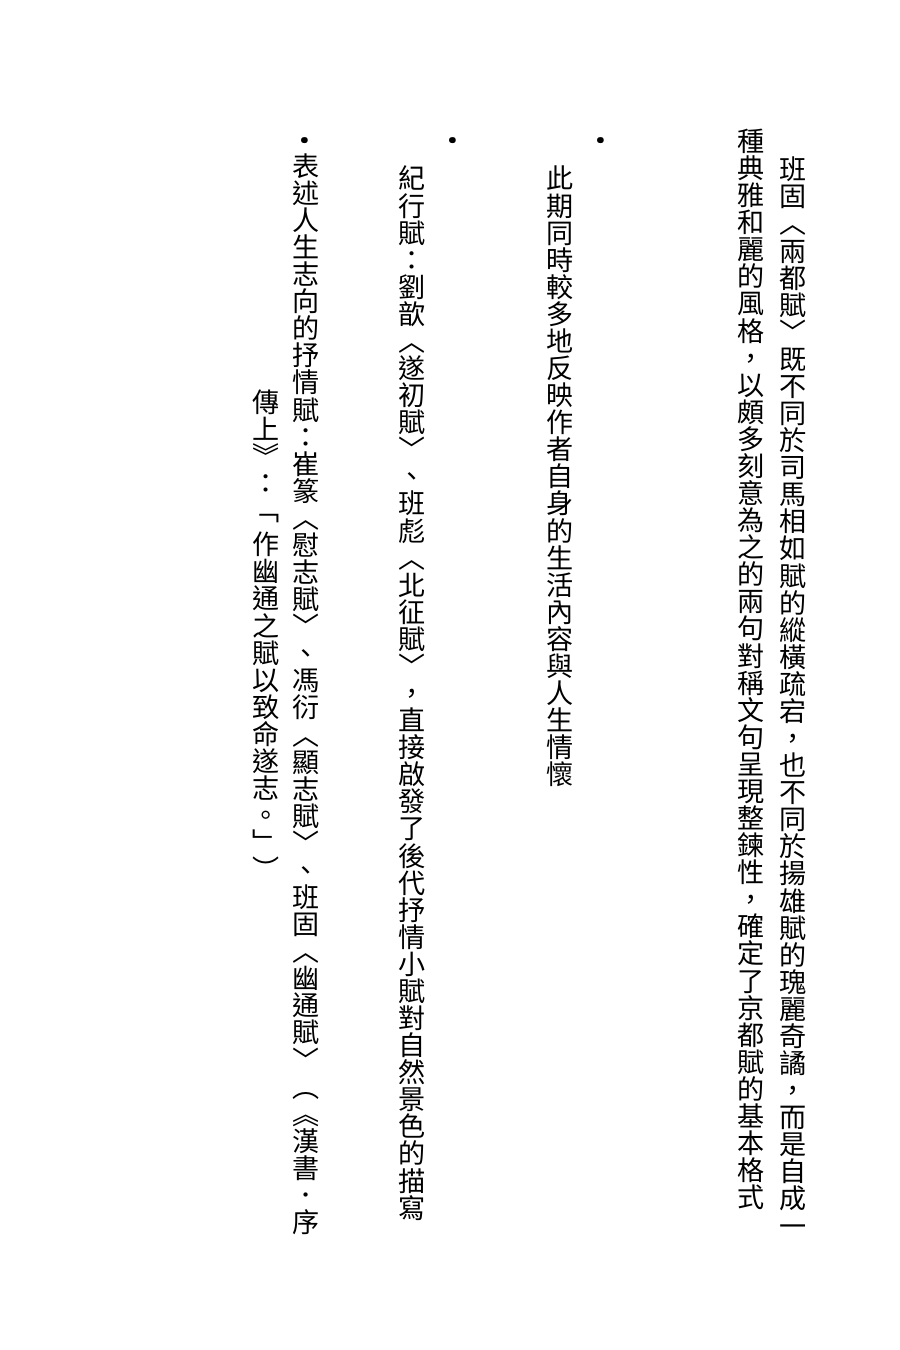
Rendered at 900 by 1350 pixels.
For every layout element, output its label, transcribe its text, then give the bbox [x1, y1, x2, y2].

text • 此期同時較多地反映作者自身的生活內容與人生情懷 [498, 135, 619, 1260]
text 3. 因遷都洛陽，引發政治論辯而出現嶄新的京都題材：揚雄〈蜀都賦〉、杜篤〈論都賦〉（第一篇描寫京都的作品）、班固〈兩都賦〉 班固〈兩都賦〉既不同於司馬相如賦的縱橫疏宕，也不同於揚雄賦的瑰麗奇譎，而是自成一種典雅和麗的風格，以頗多刻意為之的兩句對稱文句呈現整鍊性，確定了京都賦的基本格式 [646, 97, 810, 1260]
text • 表述人生志向的抒情賦：崔篆〈慰志賦〉、馮衍〈顯志賦〉、班固〈幽通賦〉（《漢書．序傳上》：「 作幽通之賦以致命遂志。」） [244, 135, 323, 1260]
text • 紀行賦：劉歆〈遂初賦〉、班彪〈北征賦〉，直接啟發了後代抒情小賦對自然景色的描寫 [350, 135, 472, 1260]
